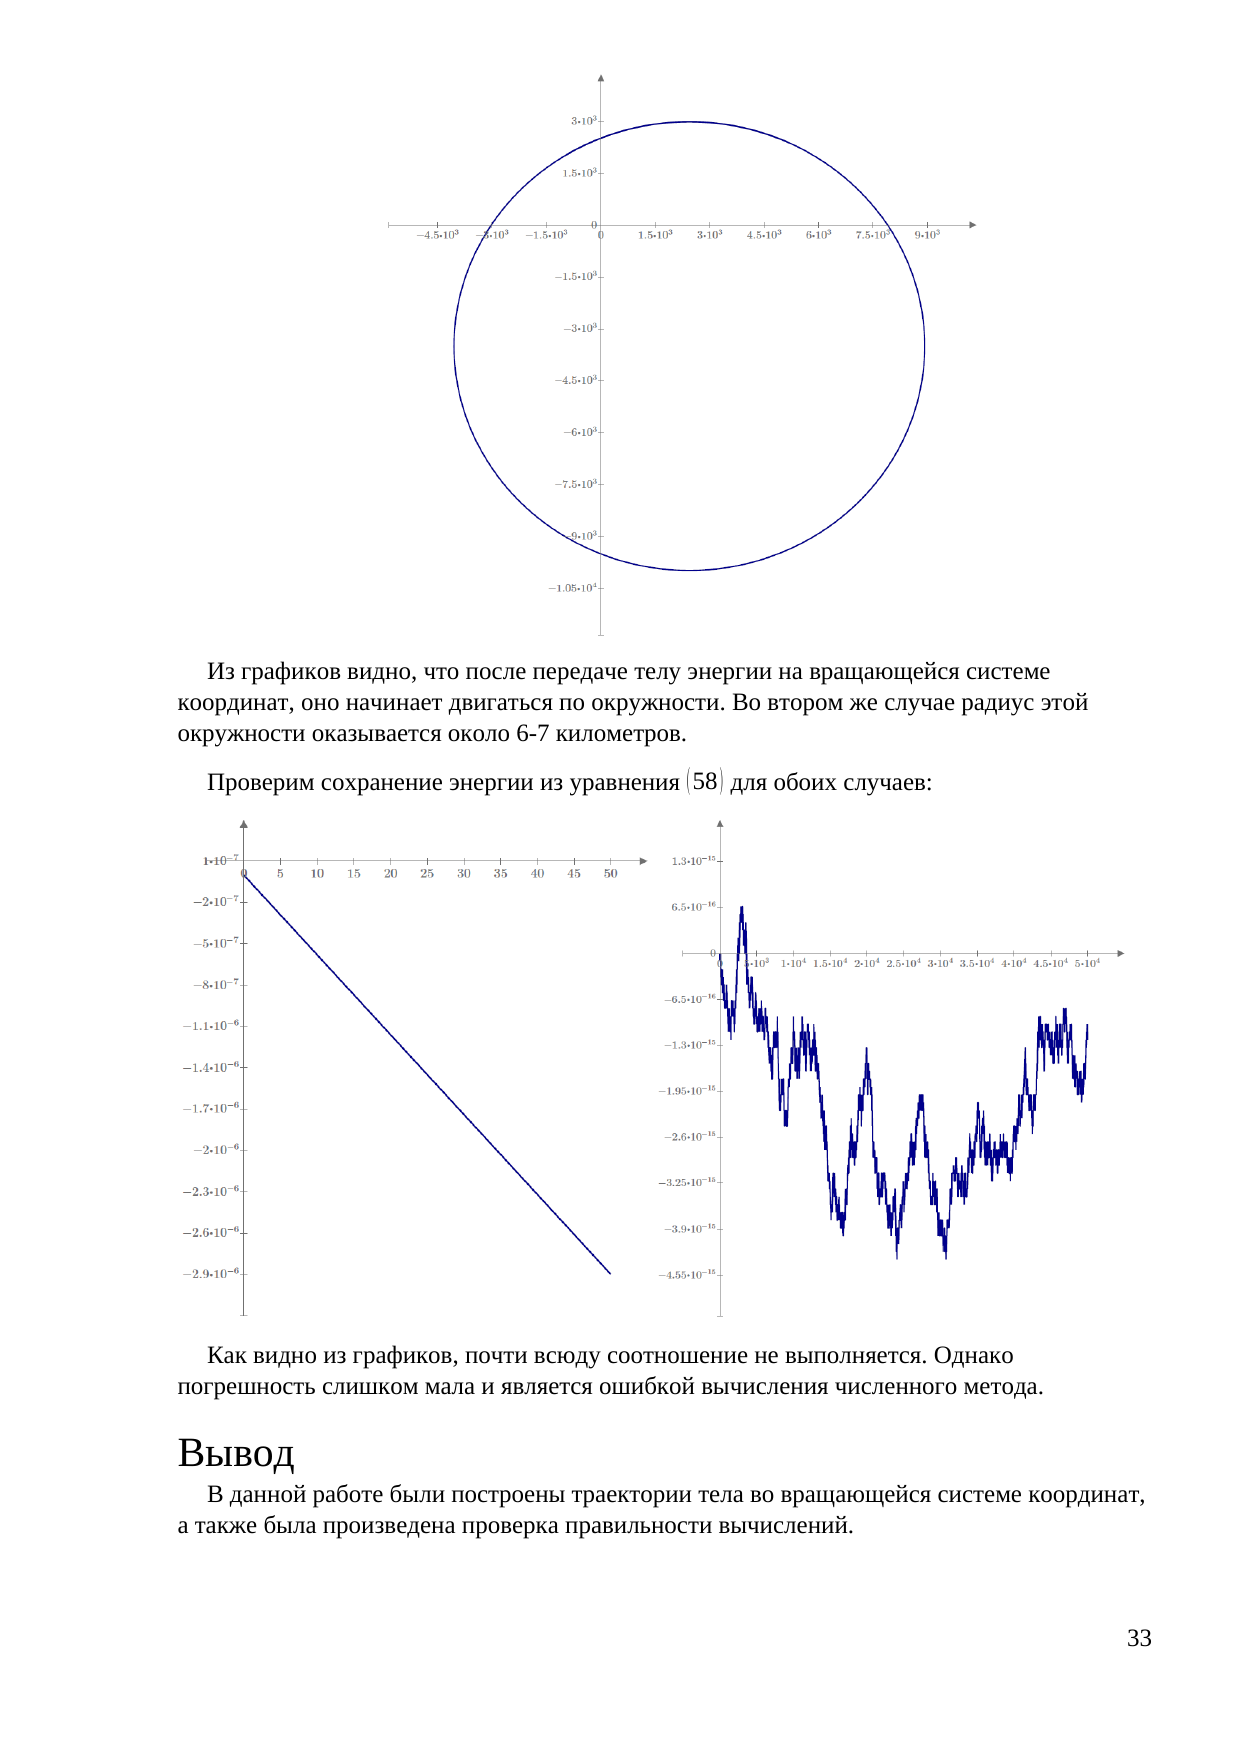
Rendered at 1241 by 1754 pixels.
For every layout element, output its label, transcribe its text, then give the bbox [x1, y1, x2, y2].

text Из графиков видно, что после передаче телу энергии на вращающейся системе координат, оно начинает двигаться по окружности. Во втором же случае радиус этой окружности оказывается около 6-7 километров. [177, 656, 1152, 747]
text В данной работе были построены траектории тела во вращающейся системе координат, а также была произведена проверка правильности вычислений. [177, 1479, 1152, 1538]
text Как видно из графиков, почти всюду соотношение не выполняется. Однако погрешность слишком мала и является ошибкой вычисления численного метода. [177, 1340, 1152, 1400]
picture [177, 815, 1127, 1321]
picture [378, 73, 980, 637]
text Проверим сохранение энергии из уравнения для обоих случаев: [177, 766, 1152, 796]
subtitle Вывод [177, 1427, 1152, 1475]
